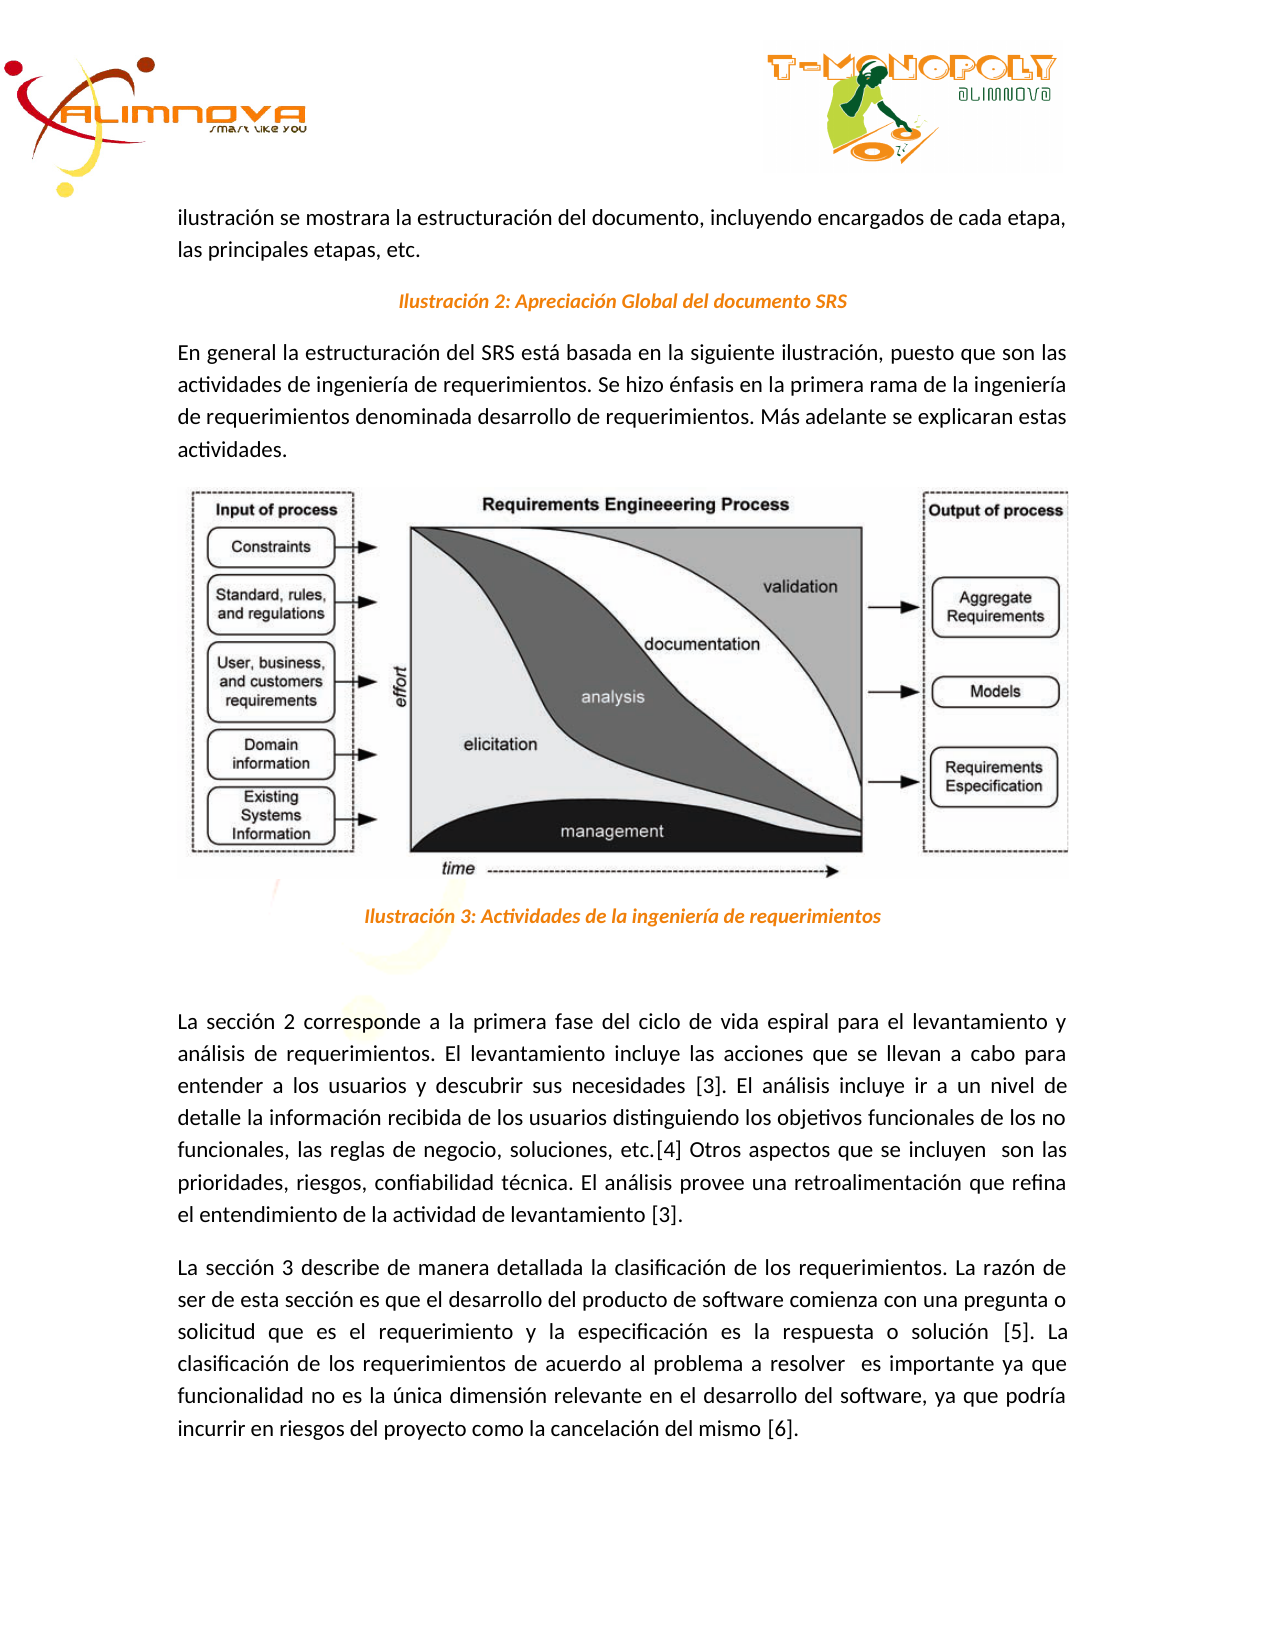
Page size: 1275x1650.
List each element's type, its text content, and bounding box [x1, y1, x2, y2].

picture [762, 40, 1064, 148]
picture [0, 55, 308, 199]
text El Documento SRS presentado por Alimnova® está basado en el modelo espiral para el proceso de ingeniería de requerimientos que se explicara más adelante [Sección 1.6] y también por el Estándar IEEE Std. 830. La razón principal por la cual se llevaron las modificaciones del SRS original a la propuesta de Alimnova® para el SRS es que es importante para los integrantes de Alimnova® llevar a cabo el modelo espiral durante todo el desarrollo de T-Monopoly®. Otra razón es que se tendrá presente el manejo de riesgos a lo largo del proyecto. En la siguiente ilustración se mostrara la estructuración del documento, incluyendo encargados de cada etapa, las principales etapas, etc. [177, 148, 1068, 263]
text En general la estructuración del SRS está basada en la siguiente ilustración, puesto que son las actividades de ingeniería de requerimientos. Se hizo énfasis en la primera rama de la ingeniería de requerimientos denominada desarrollo de requerimientos. Más adelante se explicaran estas actividades. [177, 338, 1068, 463]
